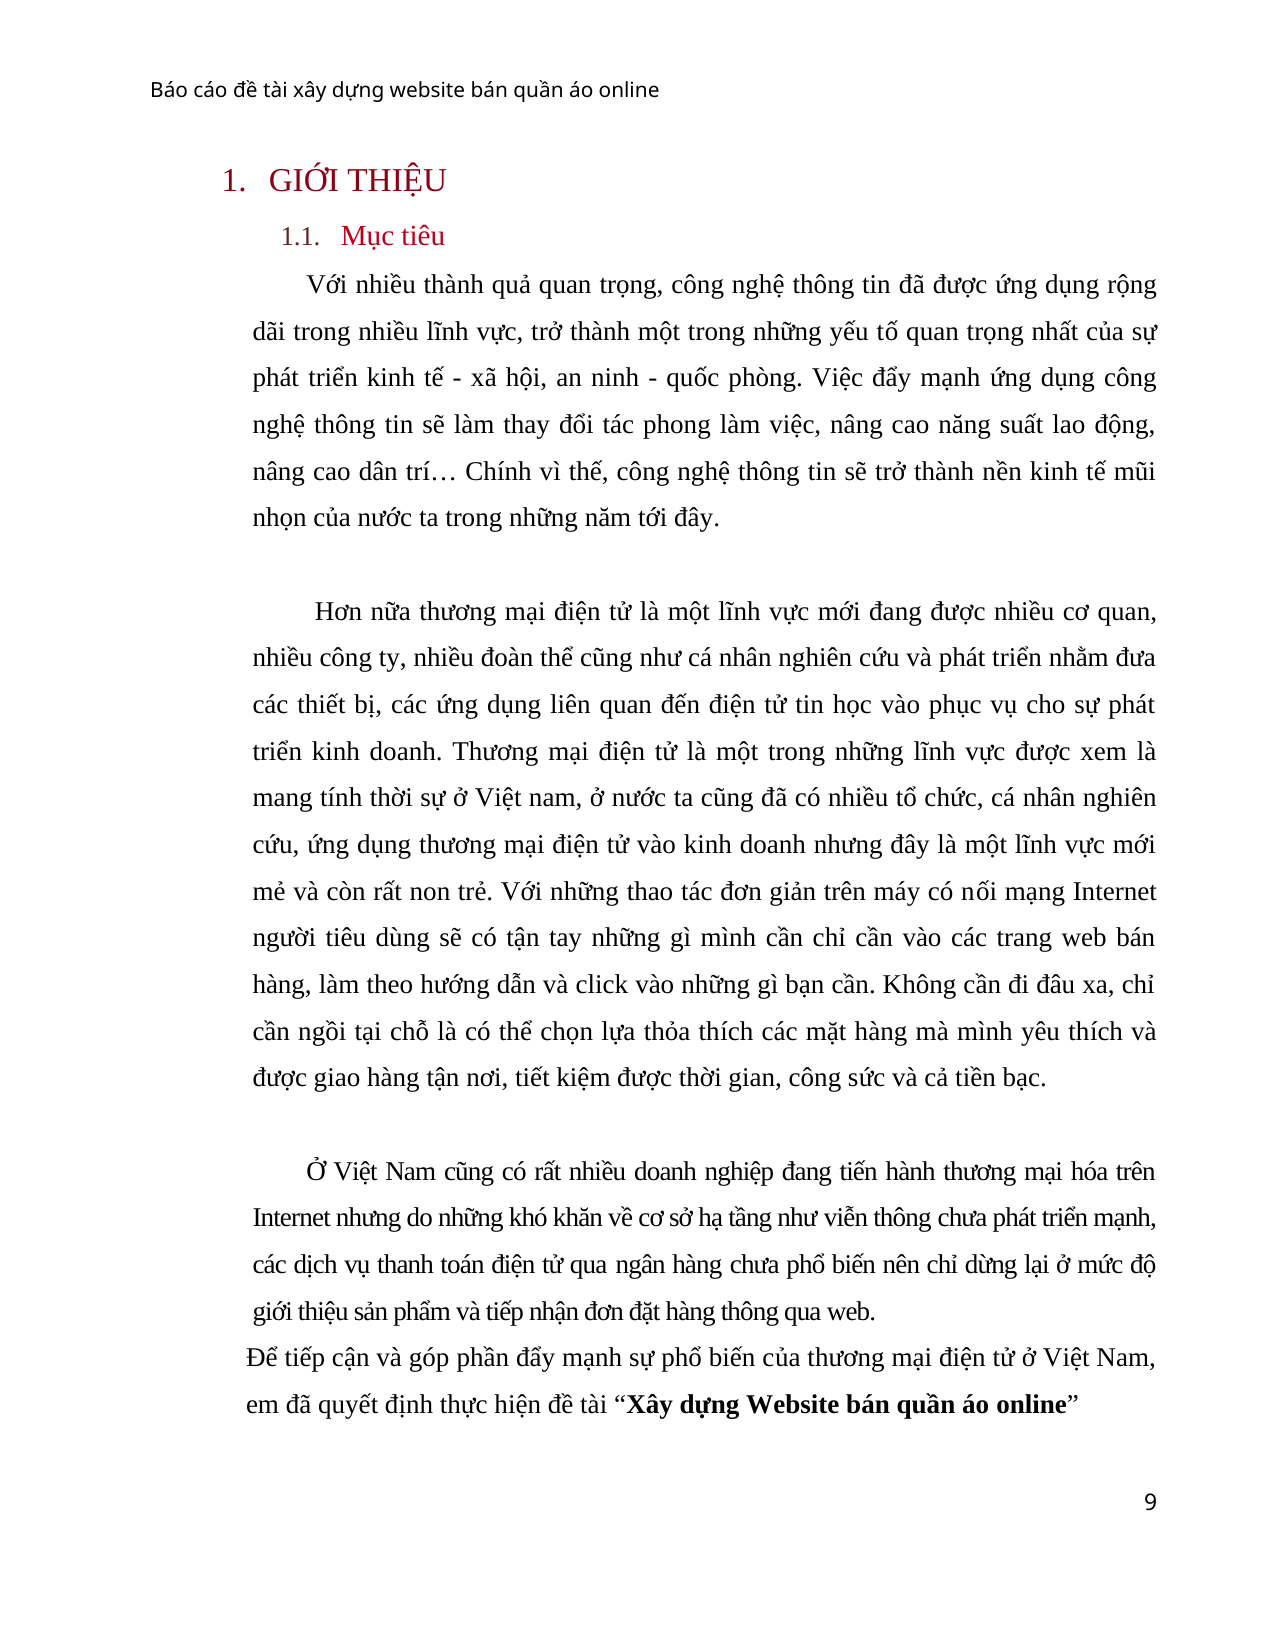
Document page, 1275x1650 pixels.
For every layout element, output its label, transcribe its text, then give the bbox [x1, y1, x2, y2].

subtitle GIỚI THIỆU [221, 160, 1157, 198]
text Hơn nữa thương mại điện tử là một lĩnh vực mới đang được nhiều cơ quan, nhiều công ty, nhiều đoàn thể cũng như cá nhân nghiên cứu và phát triển nhằm đưa các thiết bị, các ứng dụng liên quan đến điện tử tin học vào phục vụ cho sự phát triển kinh doanh. Thương mại điện tử là một trong những lĩnh vực được xem là mang tính thời sự ở Việt nam, ở nước ta cũng đã có nhiều tổ chức, cá nhân nghiên cứu, ứng dụng thương mại điện tử vào kinh doanh nhưng đây là một lĩnh vực mới mẻ và còn rất non trẻ. Với những thao tác đơn giản trên máy có nối mạng Internet người tiêu dùng sẽ có tận tay những gì mình cần chỉ cần vào các trang web bán hàng, làm theo hướng dẫn và click vào những gì bạn cần. Không cần đi đâu xa, chỉ cần ngồi tại chỗ là có thể chọn lựa thỏa thích các mặt hàng mà mình yêu thích và được giao hàng tận nơi, tiết kiệm được thời gian, công sức và cả tiền bạc. [252, 595, 1157, 1093]
text Ở Việt Nam cũng có rất nhiều doanh nghiệp đang tiến hành thương mại hóa trên Internet nhưng do những khó khăn về cơ sở hạ tầng như viễn thông chưa phát triển mạnh, các dịch vụ thanh toán điện tử qua ngân hàng chưa phổ biến nên chỉ dừng lại ở mức độ giới thiệu sản phẩm và tiếp nhận đơn đặt hàng thông qua web. [252, 1155, 1157, 1326]
text Với nhiều thành quả quan trọng, công nghệ thông tin đã được ứng dụng rộng dãi trong nhiều lĩnh vực, trở thành một trong những yếu tố quan trọng nhất của sự phát triển kinh tế - xã hội, an ninh - quốc phòng. Việc đẩy mạnh ứng dụng công nghệ thông tin sẽ làm thay đổi tác phong làm việc, nâng cao năng suất lao động, nâng cao dân trí… Chính vì thế, công nghệ thông tin sẽ trở thành nền kinh tế mũi nhọn của nước ta trong những năm tới đây. [252, 268, 1157, 533]
subtitle Mục tiêu [280, 218, 1157, 251]
text Để tiếp cận và góp phần đẩy mạnh sự phổ biến của thương mại điện tử ở Việt Nam, em đã quyết định thực hiện đề tài “Xây dựng Website bán quần áo online” [246, 1342, 1157, 1419]
